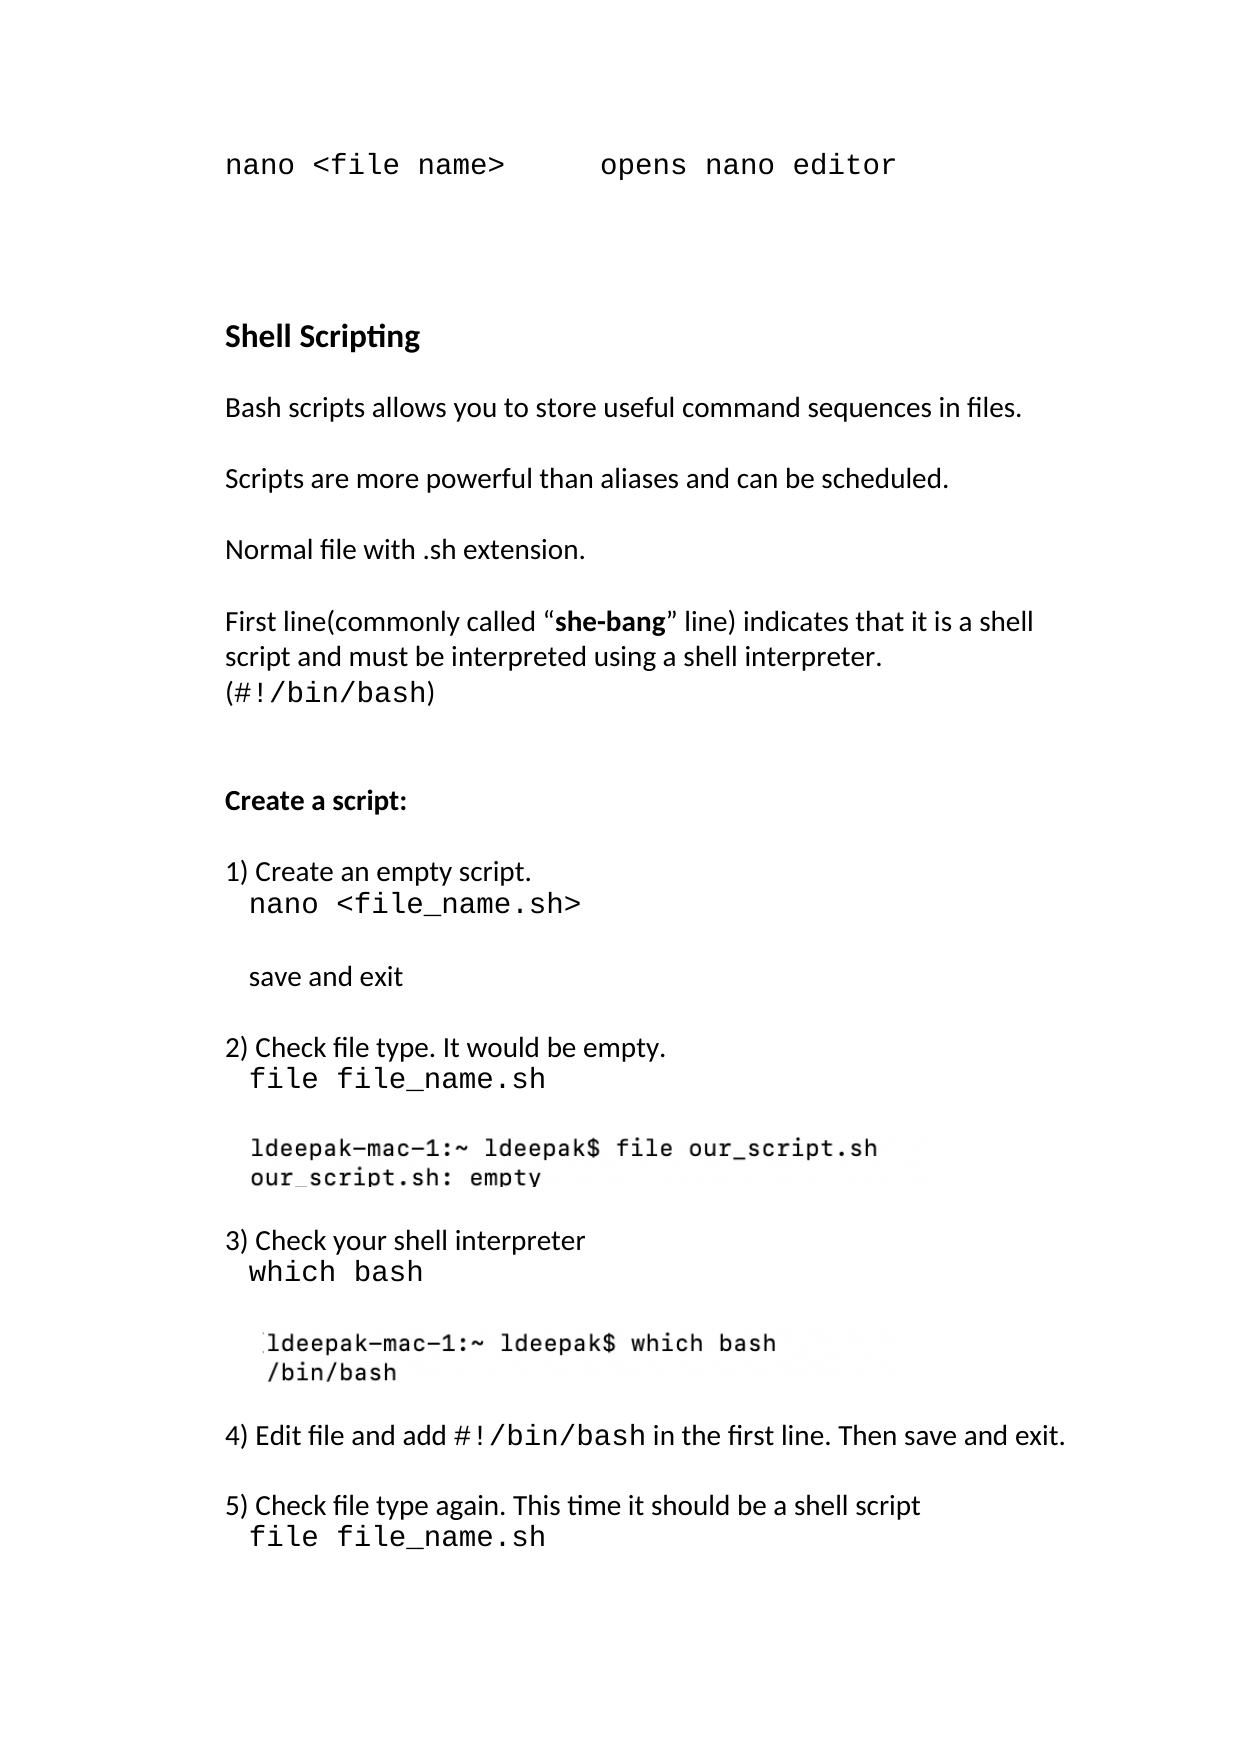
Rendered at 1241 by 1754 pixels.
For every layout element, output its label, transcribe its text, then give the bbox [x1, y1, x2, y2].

list Check file type. It would be empty. [225, 1029, 1090, 1064]
list file file_name.sh [225, 1064, 1090, 1098]
list nano <file name> opens nano editor [225, 150, 1090, 183]
list save and exit [225, 958, 1090, 993]
picture [262, 1326, 898, 1382]
list nano <file_name.sh> [225, 889, 1090, 922]
list Normal file with .sh extension. [225, 531, 1090, 567]
list which bash [225, 1258, 1090, 1291]
list Create an empty script. [225, 853, 1090, 889]
list Bash scripts allows you to store useful command sequences in files. [225, 389, 1090, 424]
list Shell Scripting [225, 315, 1090, 356]
list Edit file and add #!/bin/bash in the first line. Then save and exit. [225, 1417, 1090, 1454]
list Check file type again. This time it should be a shell script [225, 1487, 1090, 1523]
picture [248, 1133, 941, 1187]
list First line(commonly called “she-bang” line) indicates that it is a shell script and must be interpreted using a shell interpreter. (#!/bin/bash) [225, 603, 1090, 711]
list Create a script: [225, 782, 1090, 818]
list Scripts are more powerful than aliases and can be scheduled. [225, 460, 1090, 496]
list Check your shell interpreter [225, 1222, 1090, 1258]
list file file_name.sh [225, 1523, 1090, 1556]
